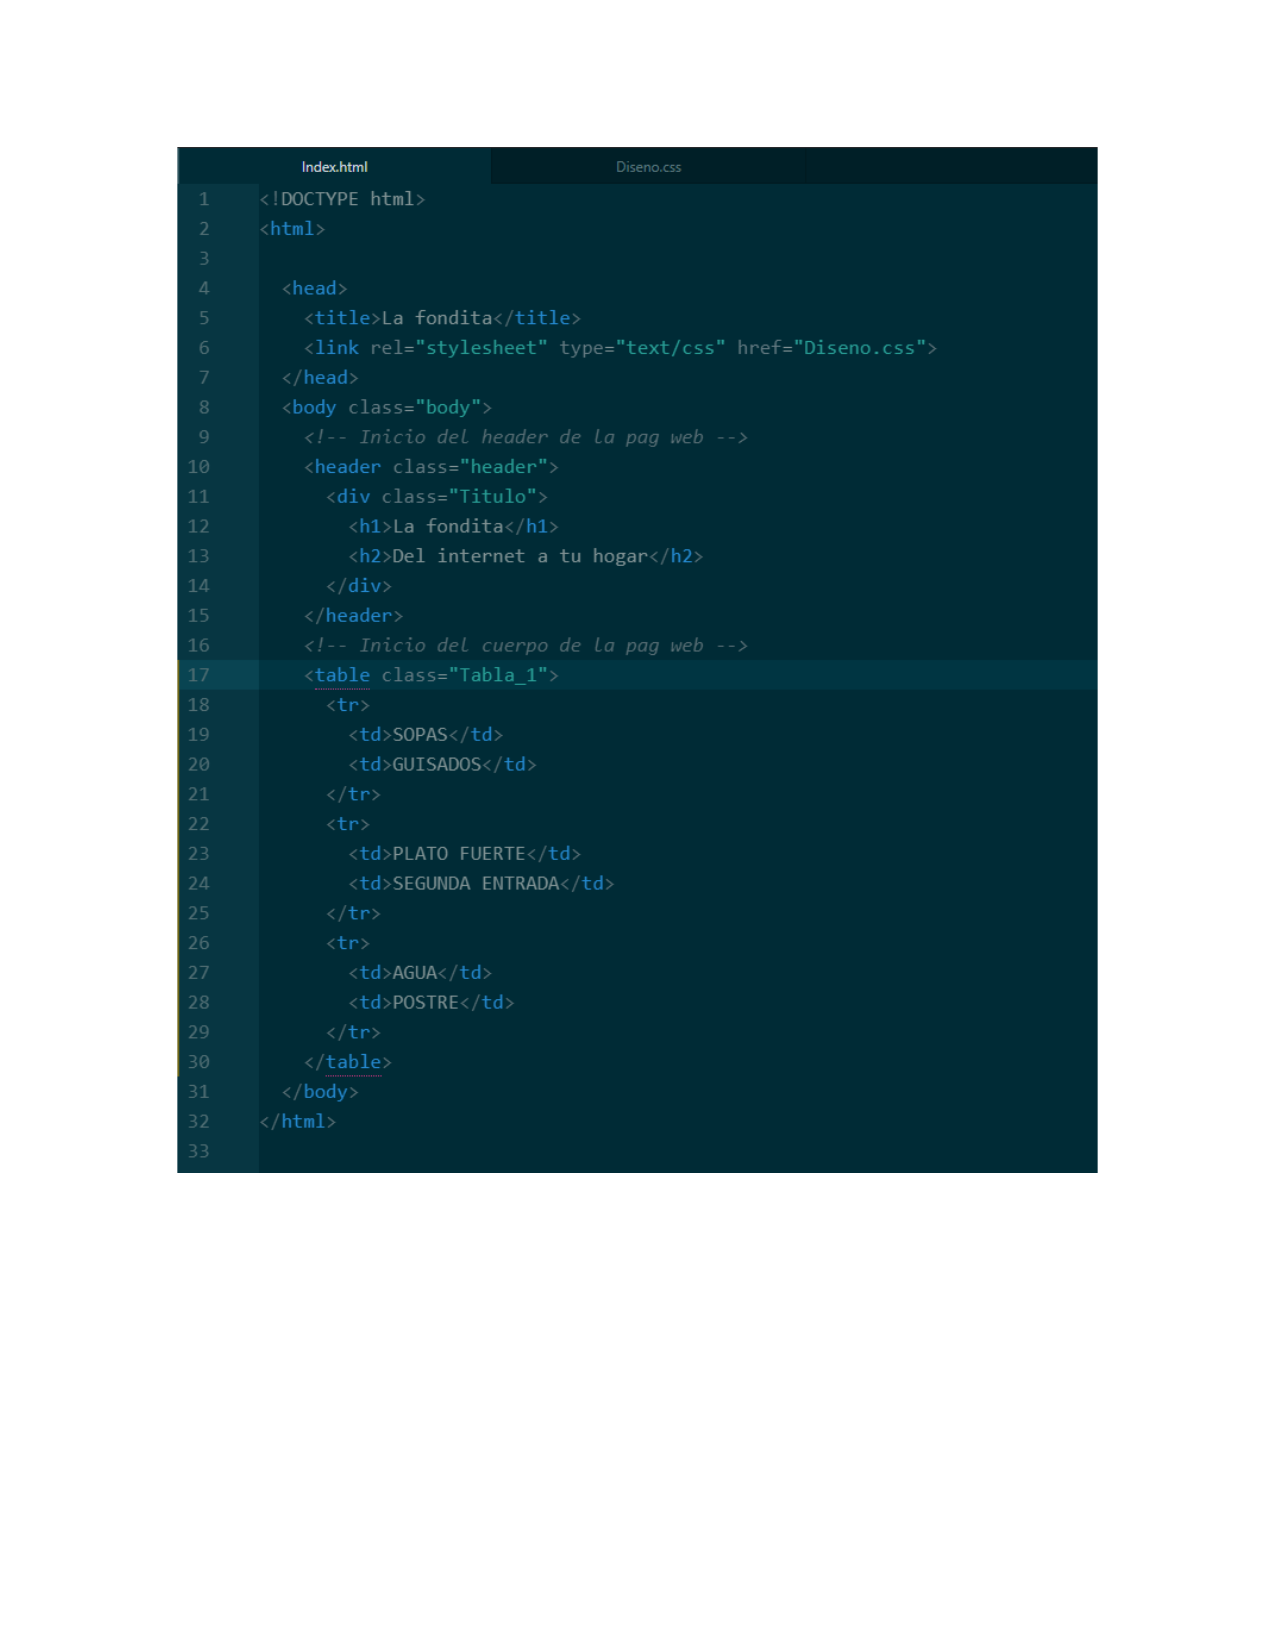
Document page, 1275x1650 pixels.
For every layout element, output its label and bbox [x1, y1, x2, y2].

picture [478, 847, 490, 859]
picture [371, 643, 376, 651]
picture [177, 147, 1098, 1173]
picture [663, 341, 669, 354]
picture [406, 459, 412, 473]
picture [528, 669, 533, 681]
picture [373, 790, 379, 800]
picture [417, 494, 424, 502]
picture [694, 430, 702, 443]
picture [583, 345, 601, 357]
picture [412, 966, 419, 978]
picture [393, 966, 413, 978]
picture [302, 162, 367, 171]
picture [472, 345, 479, 354]
picture [455, 877, 459, 889]
picture [594, 549, 602, 562]
picture [450, 965, 457, 981]
picture [426, 728, 439, 740]
picture [418, 548, 422, 562]
picture [505, 459, 524, 473]
picture [541, 553, 547, 562]
picture [461, 847, 467, 859]
picture [433, 315, 452, 324]
picture [406, 643, 412, 651]
picture [460, 877, 470, 889]
picture [532, 643, 540, 651]
picture [438, 430, 448, 443]
picture [626, 643, 631, 654]
picture [417, 728, 425, 740]
picture [573, 881, 577, 891]
picture [432, 758, 451, 770]
picture [561, 550, 568, 562]
picture [563, 341, 568, 354]
picture [517, 877, 540, 889]
picture [650, 345, 658, 354]
picture [605, 434, 614, 443]
picture [683, 345, 690, 354]
picture [544, 877, 559, 889]
picture [528, 464, 536, 473]
picture [572, 345, 580, 357]
picture [650, 434, 658, 445]
picture [422, 966, 437, 978]
picture [363, 431, 367, 443]
picture [694, 638, 698, 651]
picture [494, 847, 502, 859]
picture [461, 340, 469, 354]
picture [399, 729, 407, 740]
picture [565, 638, 570, 651]
picture [329, 909, 334, 917]
picture [437, 849, 441, 859]
picture [373, 909, 379, 917]
picture [663, 549, 668, 560]
picture [605, 643, 614, 651]
picture [861, 345, 868, 354]
picture [467, 758, 476, 769]
picture [560, 430, 570, 443]
picture [806, 341, 815, 354]
picture [483, 520, 490, 532]
picture [539, 434, 547, 443]
picture [329, 1028, 334, 1036]
picture [505, 345, 513, 354]
picture [350, 341, 354, 353]
picture [506, 847, 513, 859]
picture [385, 434, 390, 443]
picture [461, 519, 469, 532]
picture [672, 340, 680, 356]
picture [396, 340, 401, 354]
picture [494, 877, 502, 889]
picture [626, 434, 641, 446]
picture [400, 996, 407, 1008]
picture [408, 523, 413, 532]
picture [605, 553, 614, 562]
picture [319, 430, 323, 443]
picture [415, 847, 425, 859]
picture [761, 345, 768, 354]
picture [373, 316, 379, 324]
picture [351, 374, 357, 381]
picture [883, 345, 890, 354]
picture [461, 404, 469, 415]
picture [415, 877, 420, 889]
picture [440, 341, 446, 354]
picture [384, 760, 389, 769]
picture [595, 638, 599, 651]
picture [496, 667, 500, 681]
picture [406, 191, 412, 205]
picture [438, 996, 447, 1008]
picture [671, 434, 686, 443]
picture [483, 668, 492, 681]
picture [399, 551, 413, 562]
picture [317, 1056, 323, 1070]
picture [427, 400, 458, 413]
picture [407, 672, 413, 681]
picture [428, 494, 435, 502]
picture [845, 345, 853, 354]
picture [530, 341, 535, 354]
picture [639, 553, 647, 562]
picture [818, 345, 825, 354]
picture [405, 494, 413, 502]
picture [627, 553, 636, 562]
picture [473, 996, 479, 1010]
picture [293, 226, 302, 234]
picture [371, 192, 380, 205]
picture [472, 459, 490, 473]
picture [506, 315, 511, 326]
picture [633, 643, 640, 651]
picture [394, 315, 402, 324]
picture [654, 643, 658, 653]
picture [441, 847, 448, 859]
picture [394, 847, 403, 859]
picture [401, 758, 407, 770]
picture [393, 196, 403, 205]
picture [630, 341, 635, 354]
picture [406, 434, 412, 443]
picture [473, 672, 480, 681]
picture [526, 643, 531, 655]
picture [443, 638, 448, 651]
picture [516, 430, 526, 443]
picture [350, 193, 356, 205]
picture [595, 430, 599, 443]
picture [373, 1028, 379, 1036]
picture [383, 672, 389, 680]
picture [539, 851, 544, 862]
picture [616, 553, 625, 565]
picture [450, 345, 458, 357]
picture [433, 877, 451, 889]
picture [423, 877, 430, 889]
picture [438, 523, 447, 532]
picture [671, 643, 686, 651]
picture [638, 345, 646, 354]
picture [428, 847, 435, 859]
picture [517, 847, 523, 859]
picture [517, 550, 523, 562]
picture [512, 345, 523, 354]
picture [450, 553, 458, 562]
picture [839, 345, 846, 354]
picture [494, 340, 502, 354]
picture [455, 758, 463, 770]
picture [494, 464, 502, 473]
picture [483, 315, 491, 324]
picture [416, 310, 425, 324]
picture [505, 434, 514, 443]
picture [363, 639, 367, 651]
picture [519, 519, 524, 529]
picture [394, 465, 400, 473]
picture [483, 430, 498, 443]
picture [326, 193, 341, 205]
picture [282, 193, 312, 205]
picture [471, 553, 502, 562]
picture [371, 434, 380, 443]
picture [505, 672, 514, 681]
picture [305, 1119, 314, 1127]
picture [461, 550, 467, 562]
picture [497, 523, 502, 532]
picture [384, 193, 390, 205]
picture [329, 790, 334, 800]
